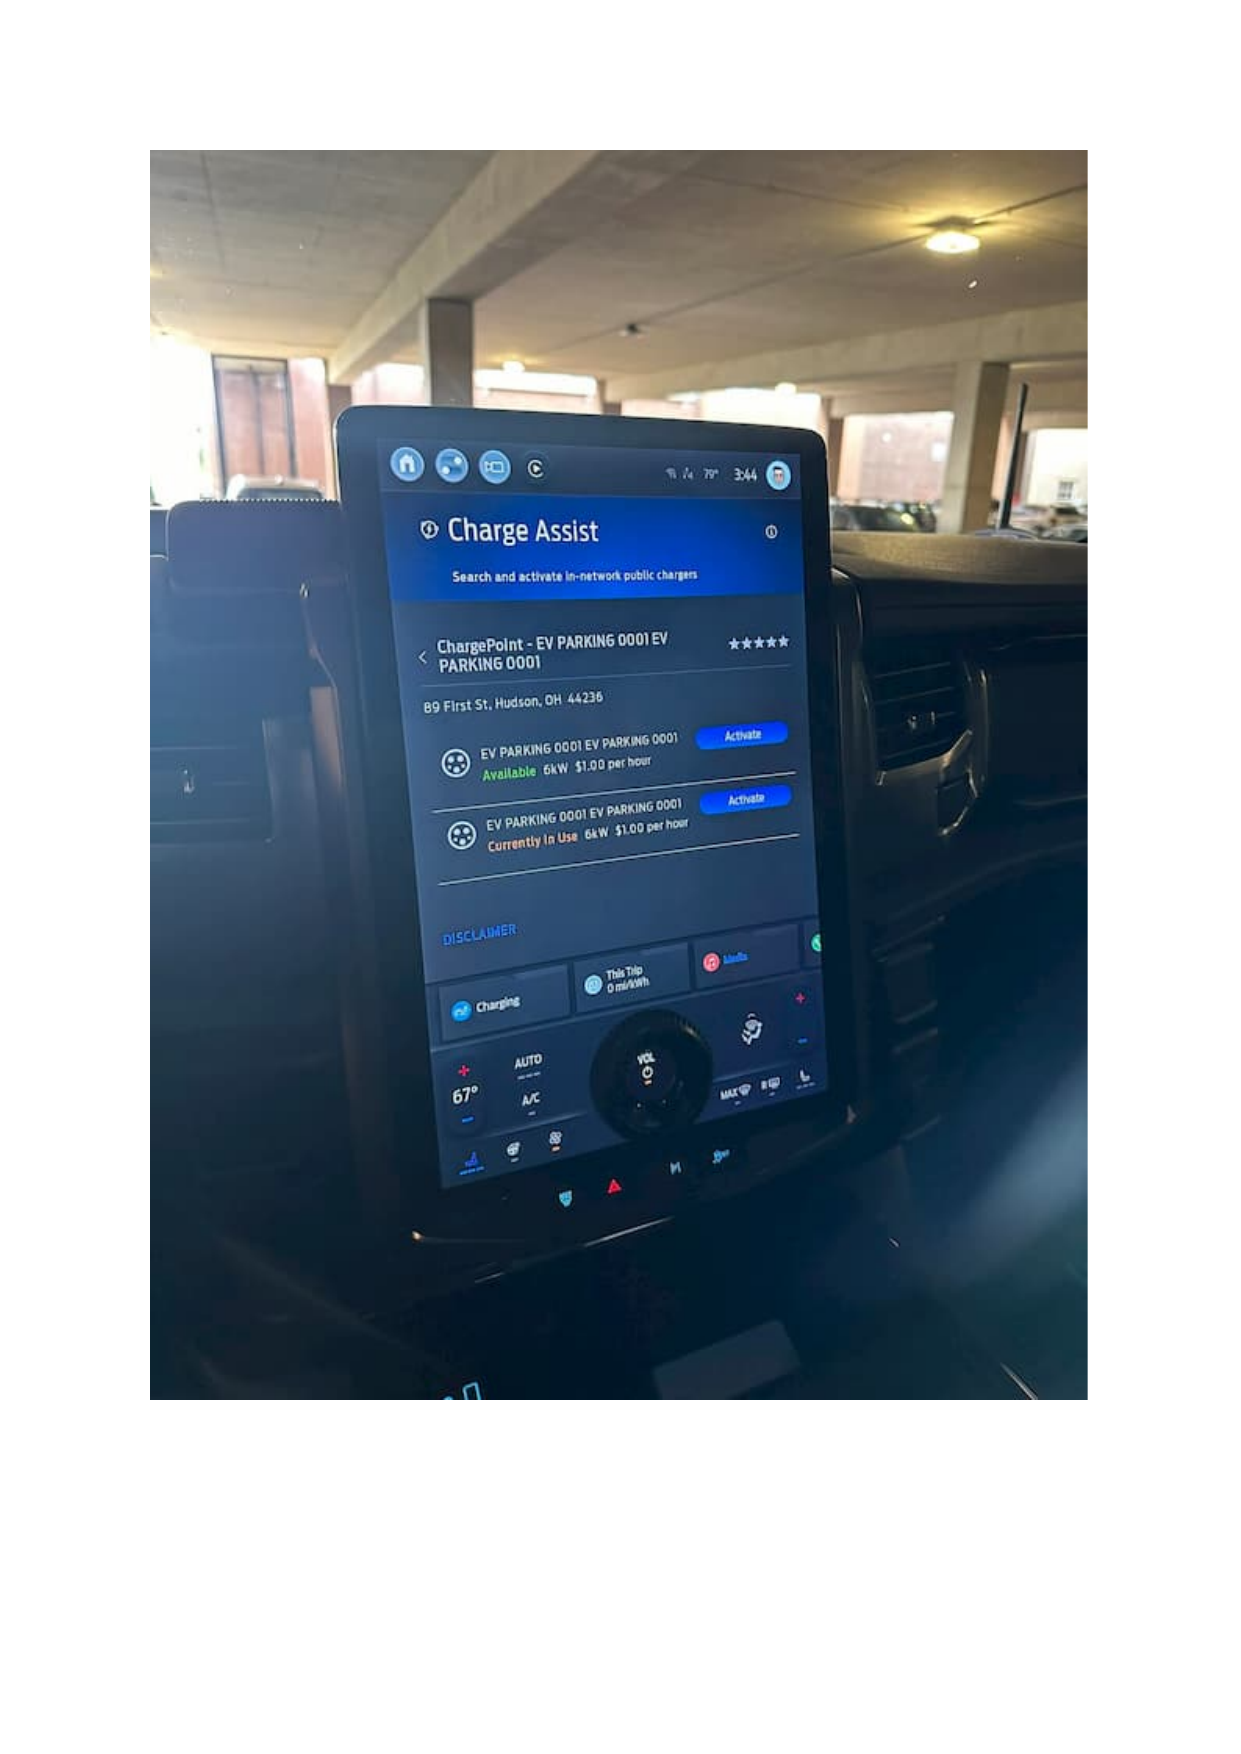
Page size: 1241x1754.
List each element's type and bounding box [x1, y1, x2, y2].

picture [150, 150, 1088, 1400]
